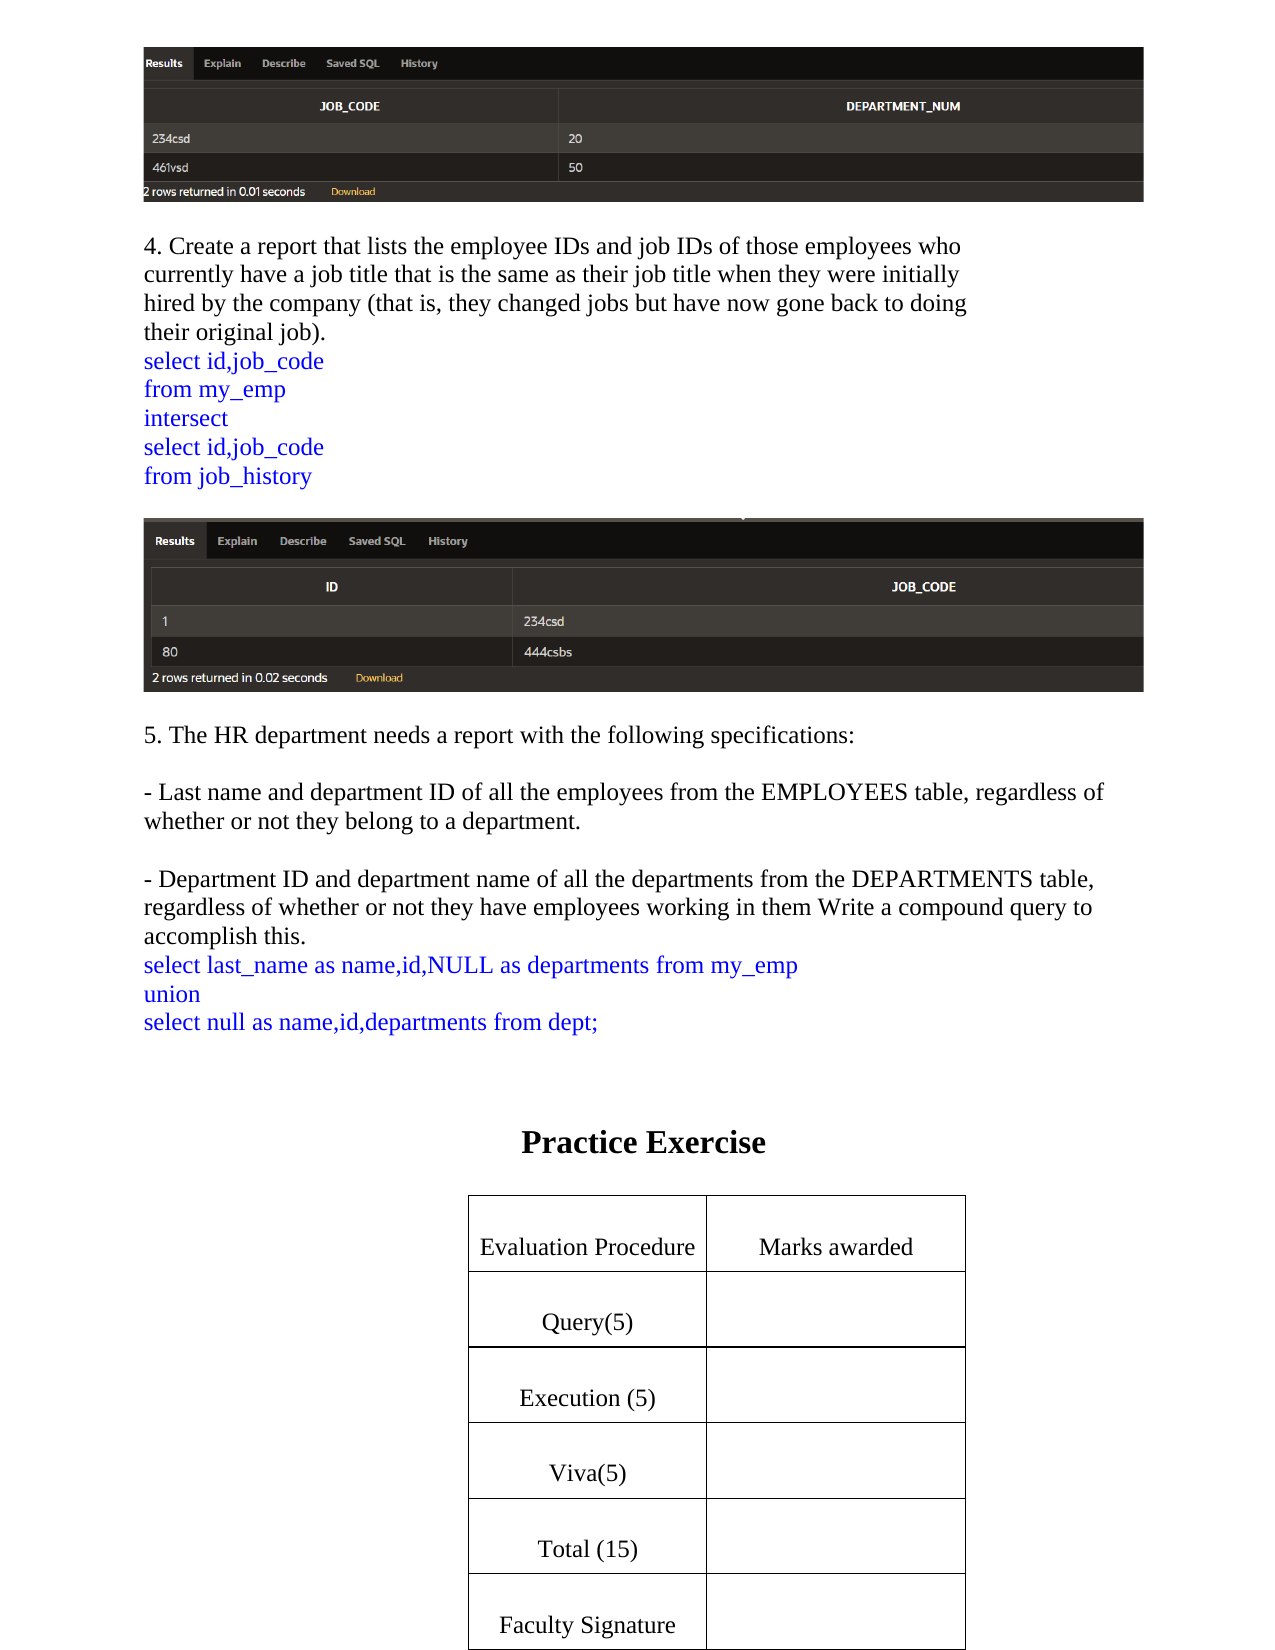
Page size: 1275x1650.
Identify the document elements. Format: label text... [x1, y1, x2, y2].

picture [143, 518, 1144, 692]
text - Last name and department ID of all the employees from the EMPLOYEES table, regardless of whether or not they belong to a department. [143, 777, 1144, 835]
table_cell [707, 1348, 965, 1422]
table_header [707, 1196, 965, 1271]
picture [143, 47, 1144, 202]
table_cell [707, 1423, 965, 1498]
text currently have a job title that is the same as their job title when they were initially [143, 259, 1144, 288]
text 5. The HR department needs a report with the following specifications: [143, 720, 1144, 749]
text from job_history [143, 461, 1144, 489]
text intersect [143, 403, 1144, 432]
text select id,job_code [143, 432, 1144, 461]
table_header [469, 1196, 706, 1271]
text - Department ID and department name of all the departments from the DEPARTMENTS table, regardless of whether or not they have employees working in them Write a compound query to accomplish this. [143, 864, 1144, 950]
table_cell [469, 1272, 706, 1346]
text from my_emp [143, 374, 1144, 403]
text select last_name as name,id,NULL as departments from my_emp [143, 950, 1144, 979]
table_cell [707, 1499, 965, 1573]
text select null as name,id,departments from dept; [143, 1007, 1144, 1036]
text 4. Create a report that lists the employee IDs and job IDs of those employees who [143, 231, 1144, 259]
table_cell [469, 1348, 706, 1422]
text Practice Exercise [143, 1123, 1144, 1161]
text hired by the company (that is, they changed jobs but have now gone back to doing [143, 288, 1144, 317]
text union [143, 979, 1144, 1007]
text select id,job_code [143, 346, 1144, 374]
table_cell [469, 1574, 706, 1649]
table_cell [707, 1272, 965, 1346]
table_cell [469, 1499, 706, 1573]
text their original job). [143, 317, 1144, 346]
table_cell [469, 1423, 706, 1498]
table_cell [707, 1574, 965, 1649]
